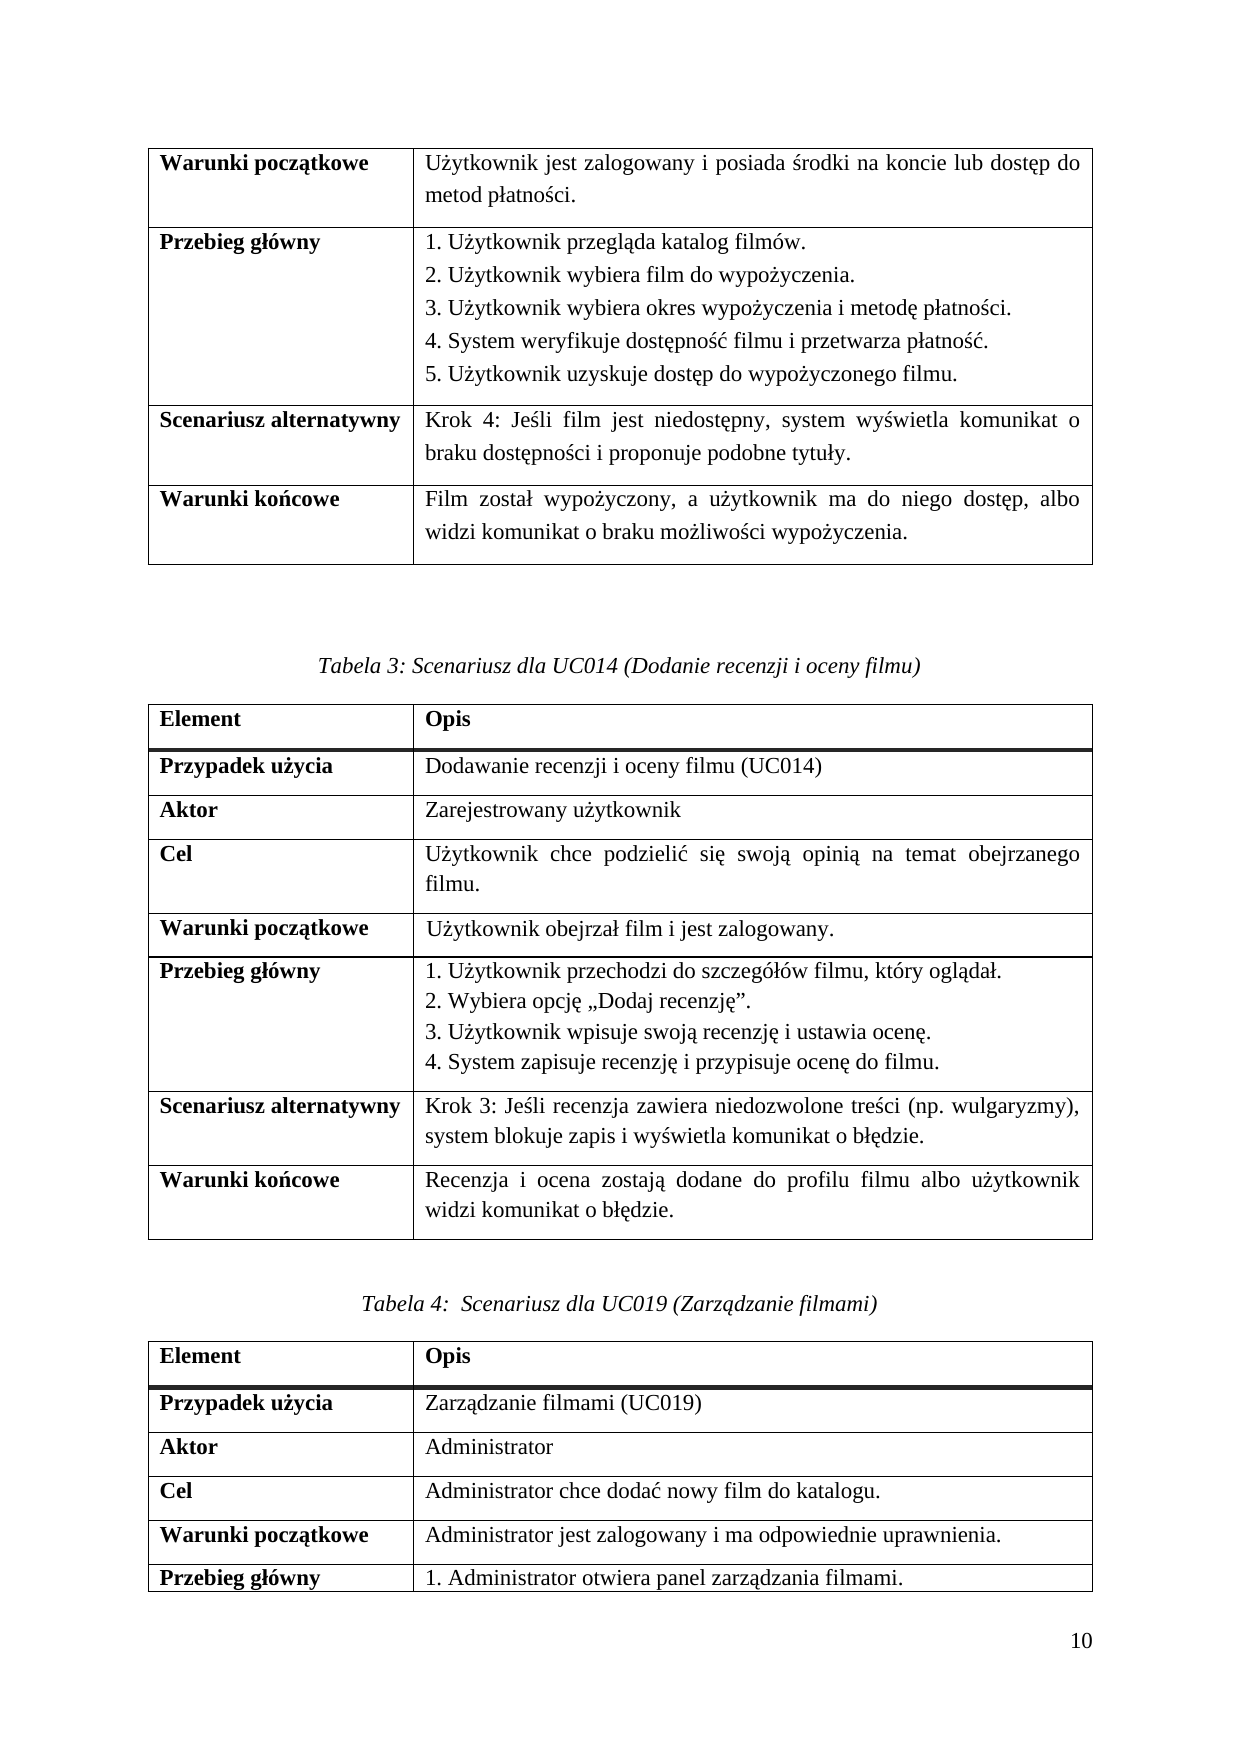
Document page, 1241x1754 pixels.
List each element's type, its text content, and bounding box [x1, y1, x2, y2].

text Tabela 3: Scenariusz dla UC014 (Dodanie recenzji i oceny filmu) [148, 652, 1093, 679]
text Tabela 4: Scenariusz dla UC019 (Zarządzanie filmami) [148, 1290, 1093, 1316]
table_header Element [149, 705, 413, 747]
table_cell Warunki końcowe [149, 1166, 413, 1239]
table_cell Cel [149, 1477, 413, 1520]
table_cell Użytkownik chce podzielić się swoją opinią na temat obejrzanego filmu. [414, 840, 1092, 913]
table_cell Zarejestrowany użytkownik [414, 796, 1092, 839]
table_cell Krok 4: Jeśli film jest niedostępny, system wyświetla komunikat o braku dostępności i proponuje podobne tytuły. [414, 406, 1092, 484]
table_cell Warunki końcowe [149, 486, 413, 564]
table_cell 1. Użytkownik przechodzi do szczegółów filmu, który oglądał. 2. Wybiera opcję „Dodaj recenzję”. 3. Użytkownik wpisuje swoją recenzję i ustawia ocenę. 4. System zapisuje recenzję i przypisuje ocenę do filmu. [414, 958, 1092, 1091]
table_cell Dodawanie recenzji i oceny filmu (UC014) [414, 752, 1092, 795]
table_cell Warunki początkowe [149, 914, 413, 956]
table_cell Administrator chce dodać nowy film do katalogu. [414, 1477, 1092, 1520]
table_cell Przypadek użycia [149, 1390, 413, 1432]
table_cell Recenzja i ocena zostają dodane do profilu filmu albo użytkownik widzi komunikat o błędzie. [414, 1166, 1092, 1239]
table_cell Scenariusz alternatywny [149, 406, 413, 484]
table_cell Aktor [149, 796, 413, 839]
table_cell Przebieg główny [149, 228, 413, 405]
table_cell Administrator [414, 1433, 1092, 1476]
table_cell Użytkownik jest zalogowany i posiada środki na koncie lub dostęp do metod płatności. [414, 149, 1092, 227]
table_cell Cel [149, 840, 413, 913]
table_cell 1. Użytkownik przegląda katalog filmów. 2. Użytkownik wybiera film do wypożyczenia. 3. Użytkownik wybiera okres wypożyczenia i metodę płatności. 4. System weryfikuje dostępność filmu i przetwarza płatność. 5. Użytkownik uzyskuje dostęp do wypożyczonego filmu. [414, 228, 1092, 405]
table_cell Przebieg główny [149, 958, 413, 1091]
table_cell Warunki początkowe [149, 1521, 413, 1563]
table_cell Zarządzanie filmami (UC019) [414, 1390, 1092, 1432]
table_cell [414, 1565, 1092, 1591]
table_cell Przypadek użycia [149, 752, 413, 795]
table_cell Warunki początkowe [149, 149, 413, 227]
table_cell Przebieg główny [149, 1565, 413, 1591]
table_cell Administrator jest zalogowany i ma odpowiednie uprawnienia. [414, 1521, 1092, 1563]
table_cell Krok 3: Jeśli recenzja zawiera niedozwolone treści (np. wulgaryzmy), system blokuje zapis i wyświetla komunikat o błędzie. [414, 1092, 1092, 1165]
table_cell [414, 914, 1092, 956]
table_cell Scenariusz alternatywny [149, 1092, 413, 1165]
table_cell Film został wypożyczony, a użytkownik ma do niego dostęp, albo widzi komunikat o braku możliwości wypożyczenia. [414, 486, 1092, 564]
table_header Element [149, 1342, 413, 1385]
table_header Opis [414, 1342, 1092, 1385]
table_header Opis [414, 705, 1092, 747]
table_cell Aktor [149, 1433, 413, 1476]
